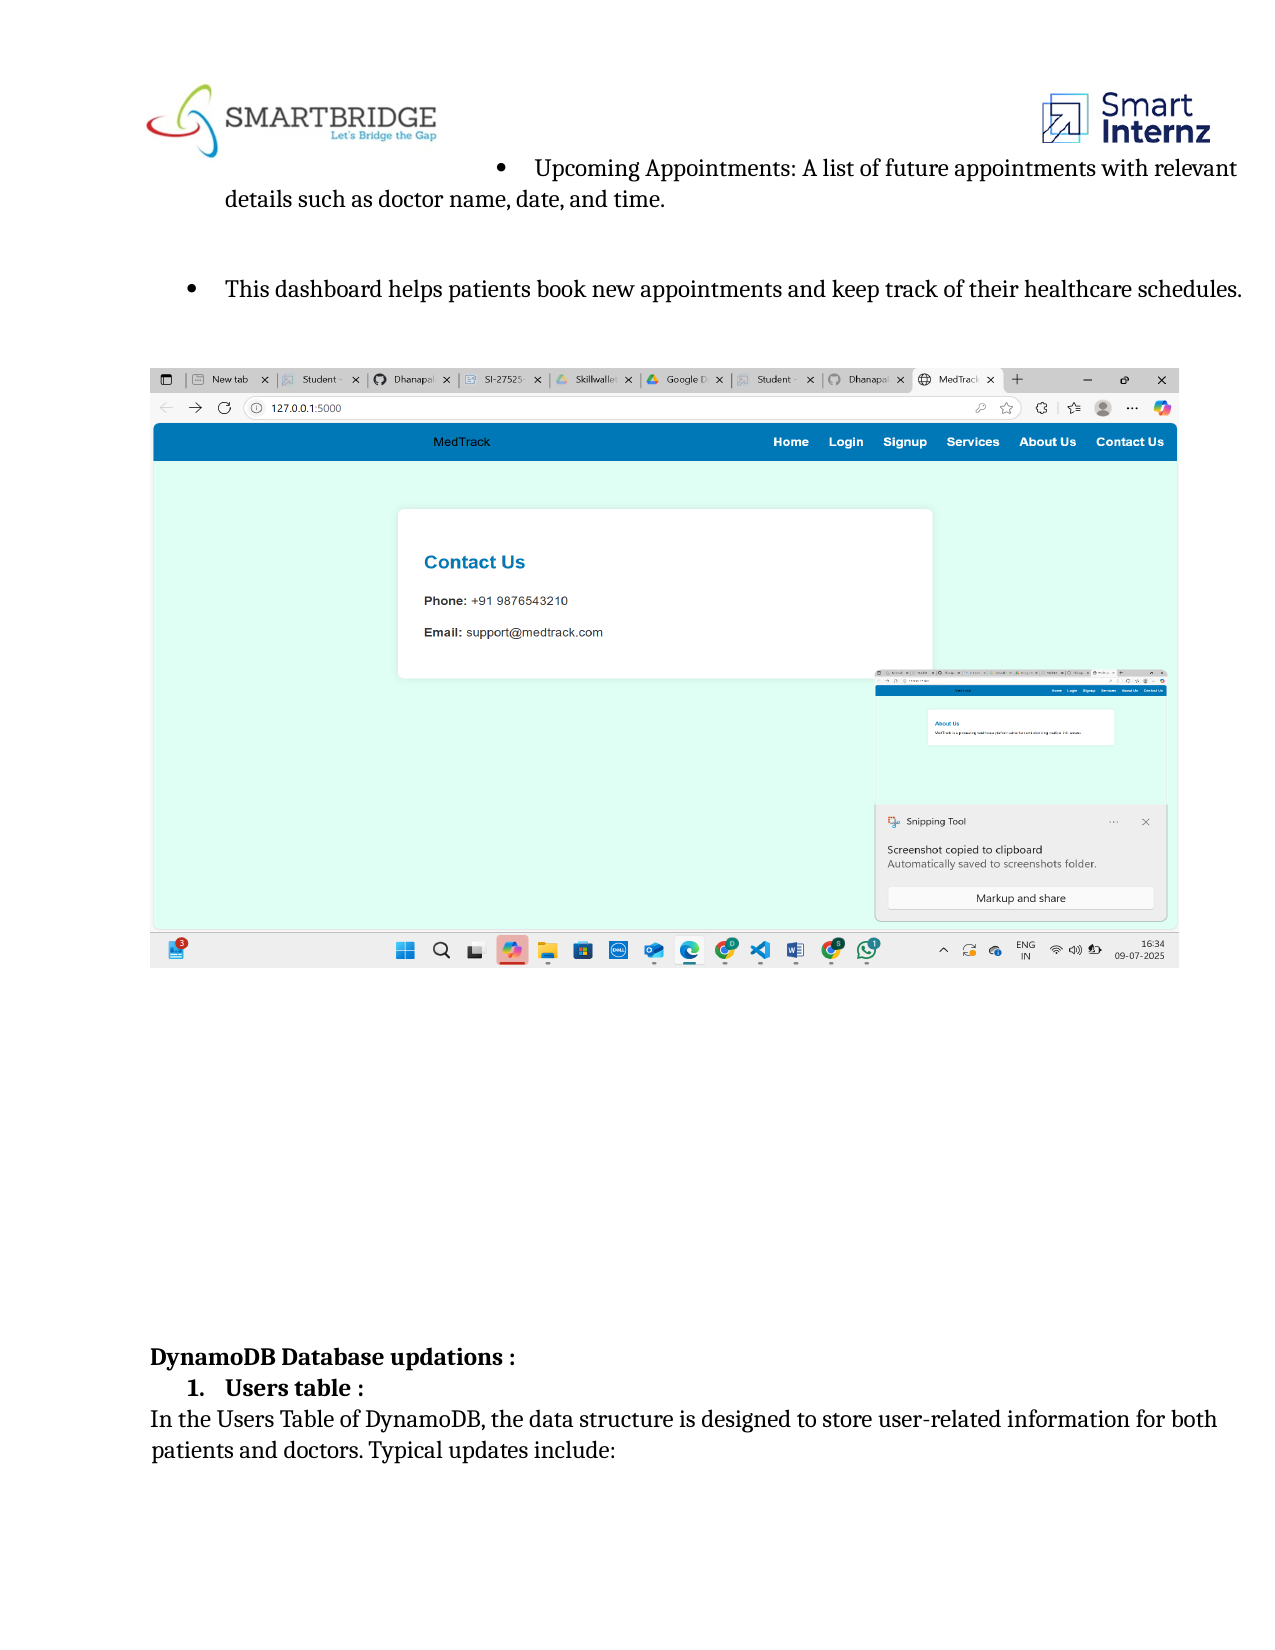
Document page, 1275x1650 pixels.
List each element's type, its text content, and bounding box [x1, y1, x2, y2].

list This dashboard helps patients book new appointments and keep track of their healthcare schedules. [187, 275, 1248, 304]
picture [1037, 92, 1214, 143]
list Upcoming Appointments: A list of future appointments with relevant details such as doctor name, date, and time. [187, 153, 1248, 273]
picture [150, 368, 1180, 968]
text DynamoDB Database updations : [150, 1343, 1248, 1371]
list Users table : [187, 1374, 1248, 1402]
text In the Users Table of DynamoDB, the data structure is designed to store user-related information for both patients and doctors. Typical updates include: [150, 1405, 1248, 1464]
picture [143, 78, 441, 163]
